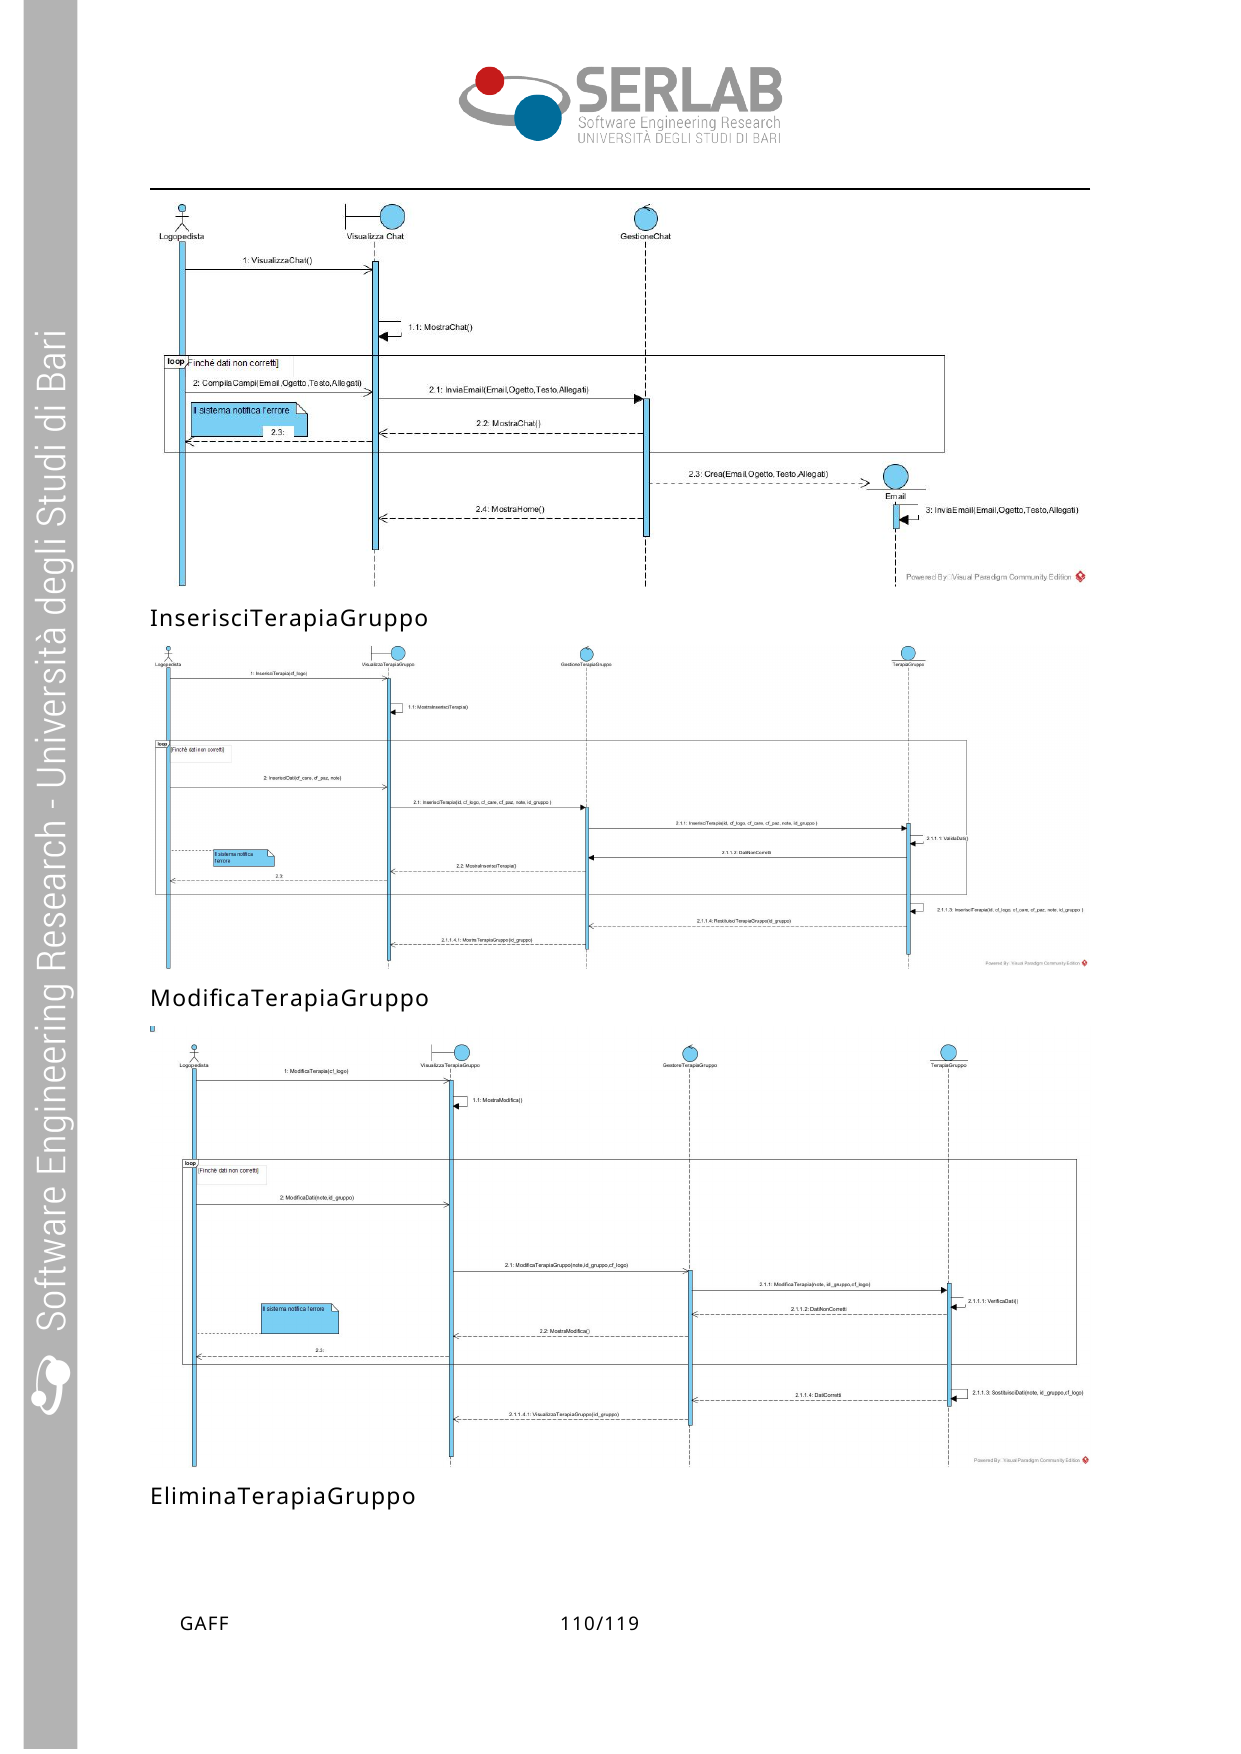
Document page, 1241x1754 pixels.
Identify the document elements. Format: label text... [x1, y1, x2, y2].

picture [455, 65, 785, 145]
text ModificaTerapiaGruppo [150, 982, 1090, 1013]
text EliminaTerapiaGruppo [150, 1480, 1090, 1511]
picture [150, 645, 1089, 970]
picture [150, 202, 1089, 589]
picture [23, 0, 78, 1749]
picture [150, 1026, 1091, 1468]
text InserisciTerapiaGruppo [150, 602, 1090, 633]
